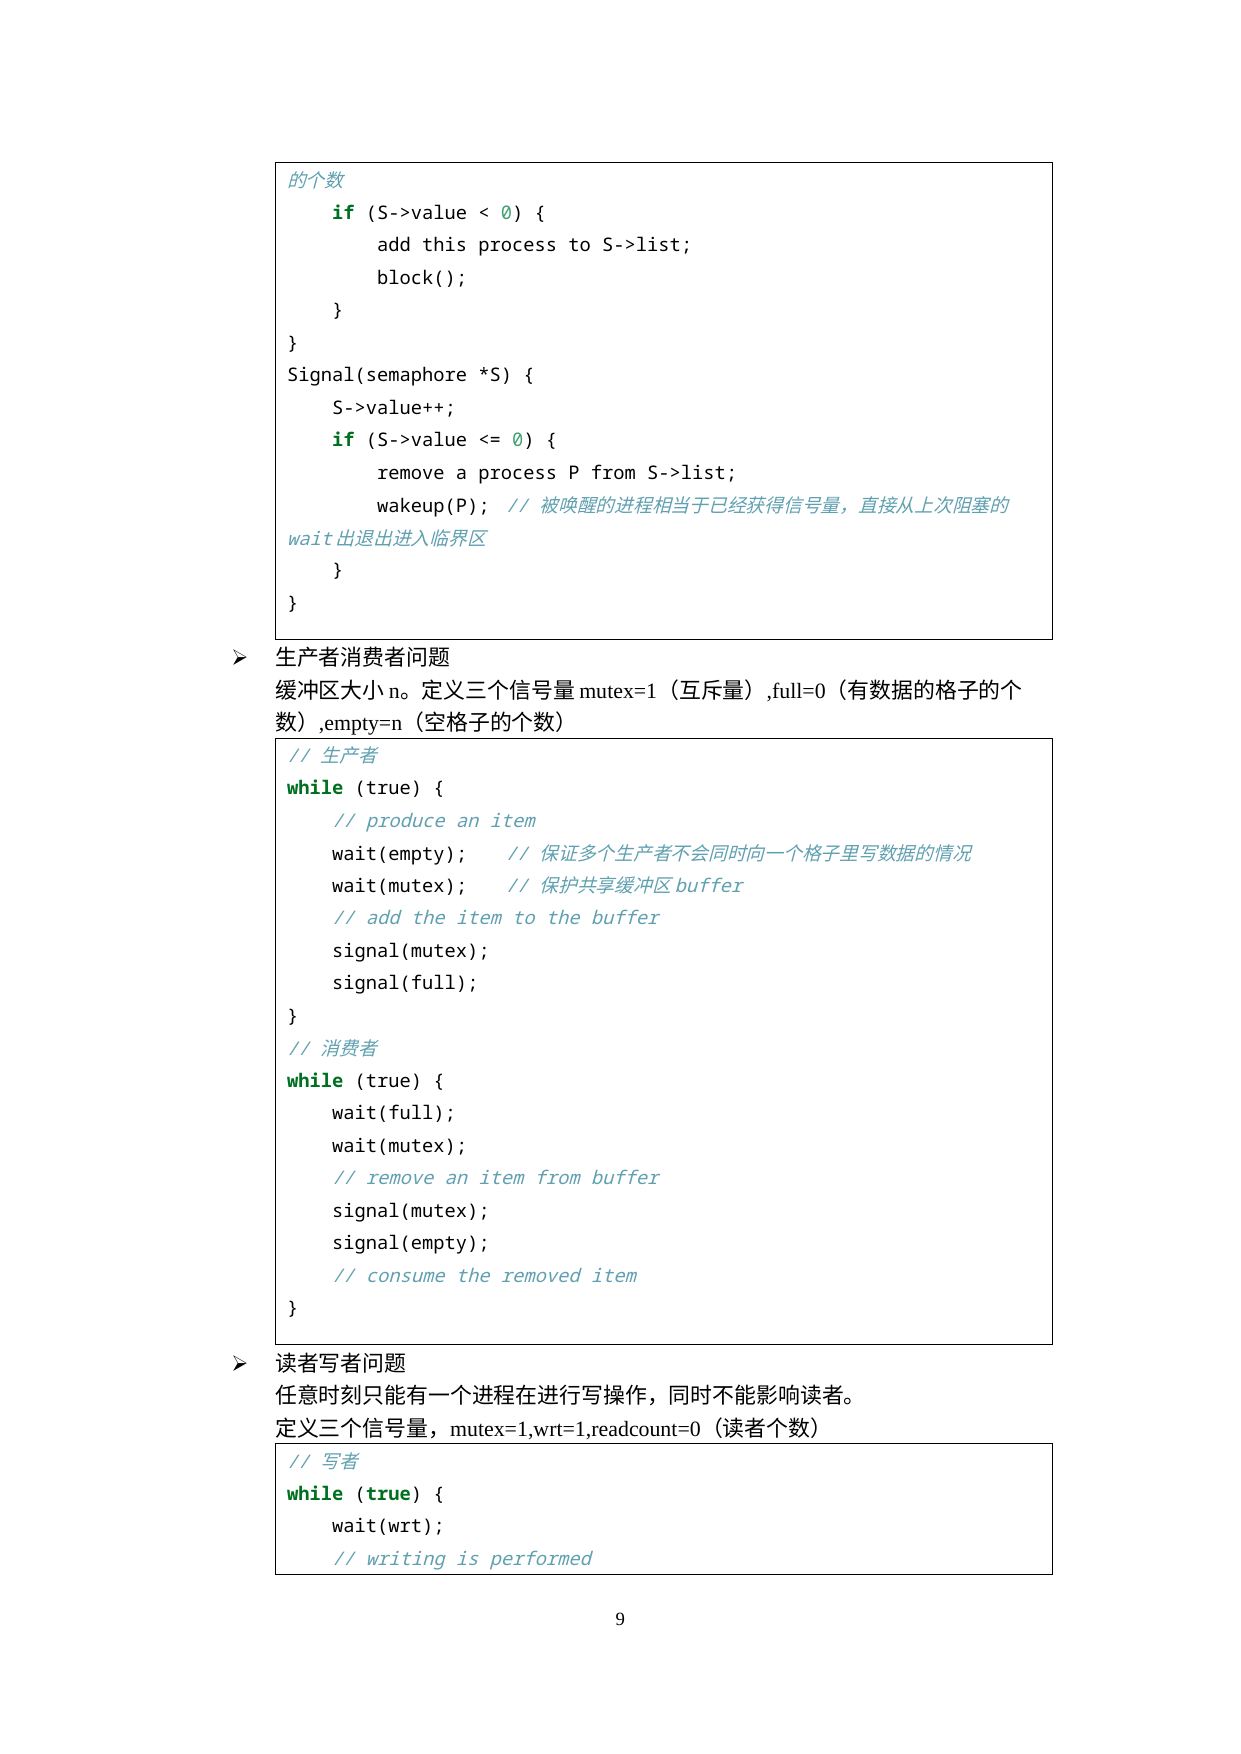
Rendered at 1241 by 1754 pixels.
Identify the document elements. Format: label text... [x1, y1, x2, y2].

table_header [276, 1444, 1052, 1574]
list 任意时刻只能有一个进程在进行写操作，同时不能影响读者。 [275, 1378, 1053, 1410]
table_header // 生产者 while (true) { // produce an item wait(empty); // 保证多个生产者不会同时向一个格子里写数据的情况 wait(mutex); // 保护共享缓冲区buffer // add the item to the buffer signal(mutex); signal(full); } // 消费者 while (true) { wait(full); wait(mutex); // remove an item from buffer signal(mutex); signal(empty); // consume the removed item } [276, 739, 1052, 1344]
list 读者写者问题 [231, 1345, 1053, 1378]
list 生产者消费者问题 [231, 640, 1053, 672]
list 缓冲区大小n。定义三个信号量mutex=1（互斥量）,full=0（有数据的格子的个数）,empty=n（空格子的个数） [275, 672, 1053, 737]
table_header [276, 163, 1052, 639]
list 定义三个信号量，mutex=1,wrt=1,readcount=0（读者个数） [275, 1410, 1053, 1443]
